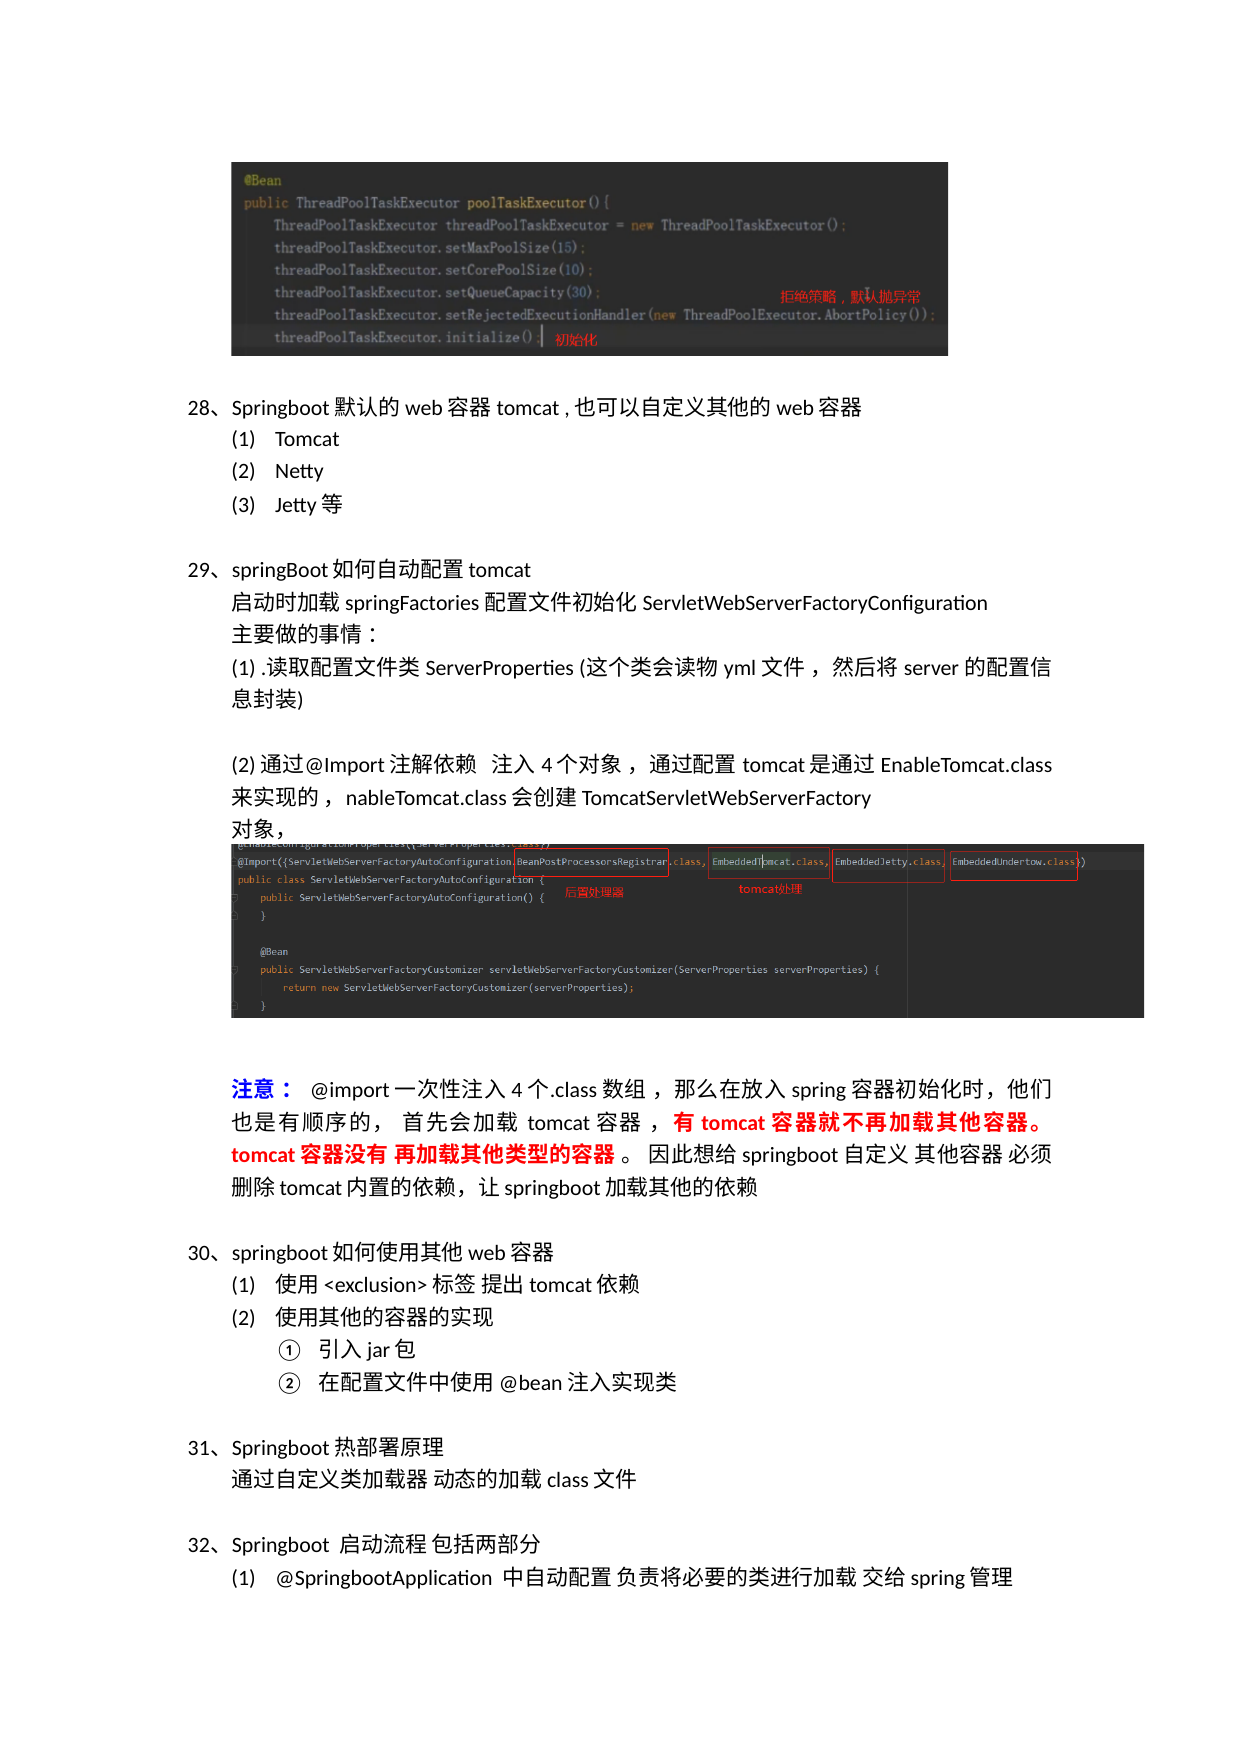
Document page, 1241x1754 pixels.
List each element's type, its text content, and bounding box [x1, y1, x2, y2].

list 使用其他的容器的实现 [231, 1299, 1053, 1332]
list 主要做的事情 ： [231, 617, 1053, 649]
list Springboot 默认的 web 容器 tomcat , 也可以自定义其他的 web容器 [187, 389, 1053, 422]
list 通过@Import注解依赖 注入 4个对象 ，通过配置 tomcat是通过 EnableTomcat.class来实现的 ，nableTomcat.class 会创建TomcatServletWebServerFactory [231, 747, 1053, 812]
list springboot如何使用其他web容器 [187, 1234, 1053, 1267]
list 在配置文件中使用 @bean 注入实现类 [275, 1364, 1053, 1397]
list 注意 ： @import一次性注入4个.class数组 ，那么在放入spring容器初始化时，他们也是有顺序的， 首先会加载 tomcat容器 ，有tomcat容器就不再加载其他容器。 tomcat容器没有 再加载其他类型的容器 。 因此想给springboot自定义 其他容器 必须删除tomcat内置的依赖，让springboot加载其他的依赖 [231, 1072, 1053, 1202]
list Jetty 等 [231, 487, 1053, 519]
picture [231, 162, 949, 356]
picture [231, 844, 1145, 1018]
list Netty [231, 454, 1053, 487]
list .读取配置文件类ServerProperties (这个类会读物 yml文件 ，然后将 server 的配置信息封装) [231, 649, 1053, 714]
list 对象， [187, 812, 1053, 844]
list @SpringbootApplication 中自动配置 负责将必要的类进行加载 交给spring管理 [231, 1559, 1053, 1592]
list 使用 <exclusion> 标签 提出tomcat依赖 [231, 1267, 1053, 1299]
list 通过自定义类加载器 动态的加载class文件 [231, 1462, 1053, 1494]
list 启动时加载springFactories 配置文件初始化 ServletWebServerFactoryConfiguration [231, 584, 1053, 617]
list Tomcat [231, 422, 1053, 454]
list Springboot 启动流程 包括两部分 [187, 1527, 1053, 1559]
list Springboot 热部署原理 [187, 1429, 1053, 1462]
list springBoot如何自动配置tomcat [187, 552, 1053, 584]
list 引入jar包 [275, 1332, 1053, 1364]
